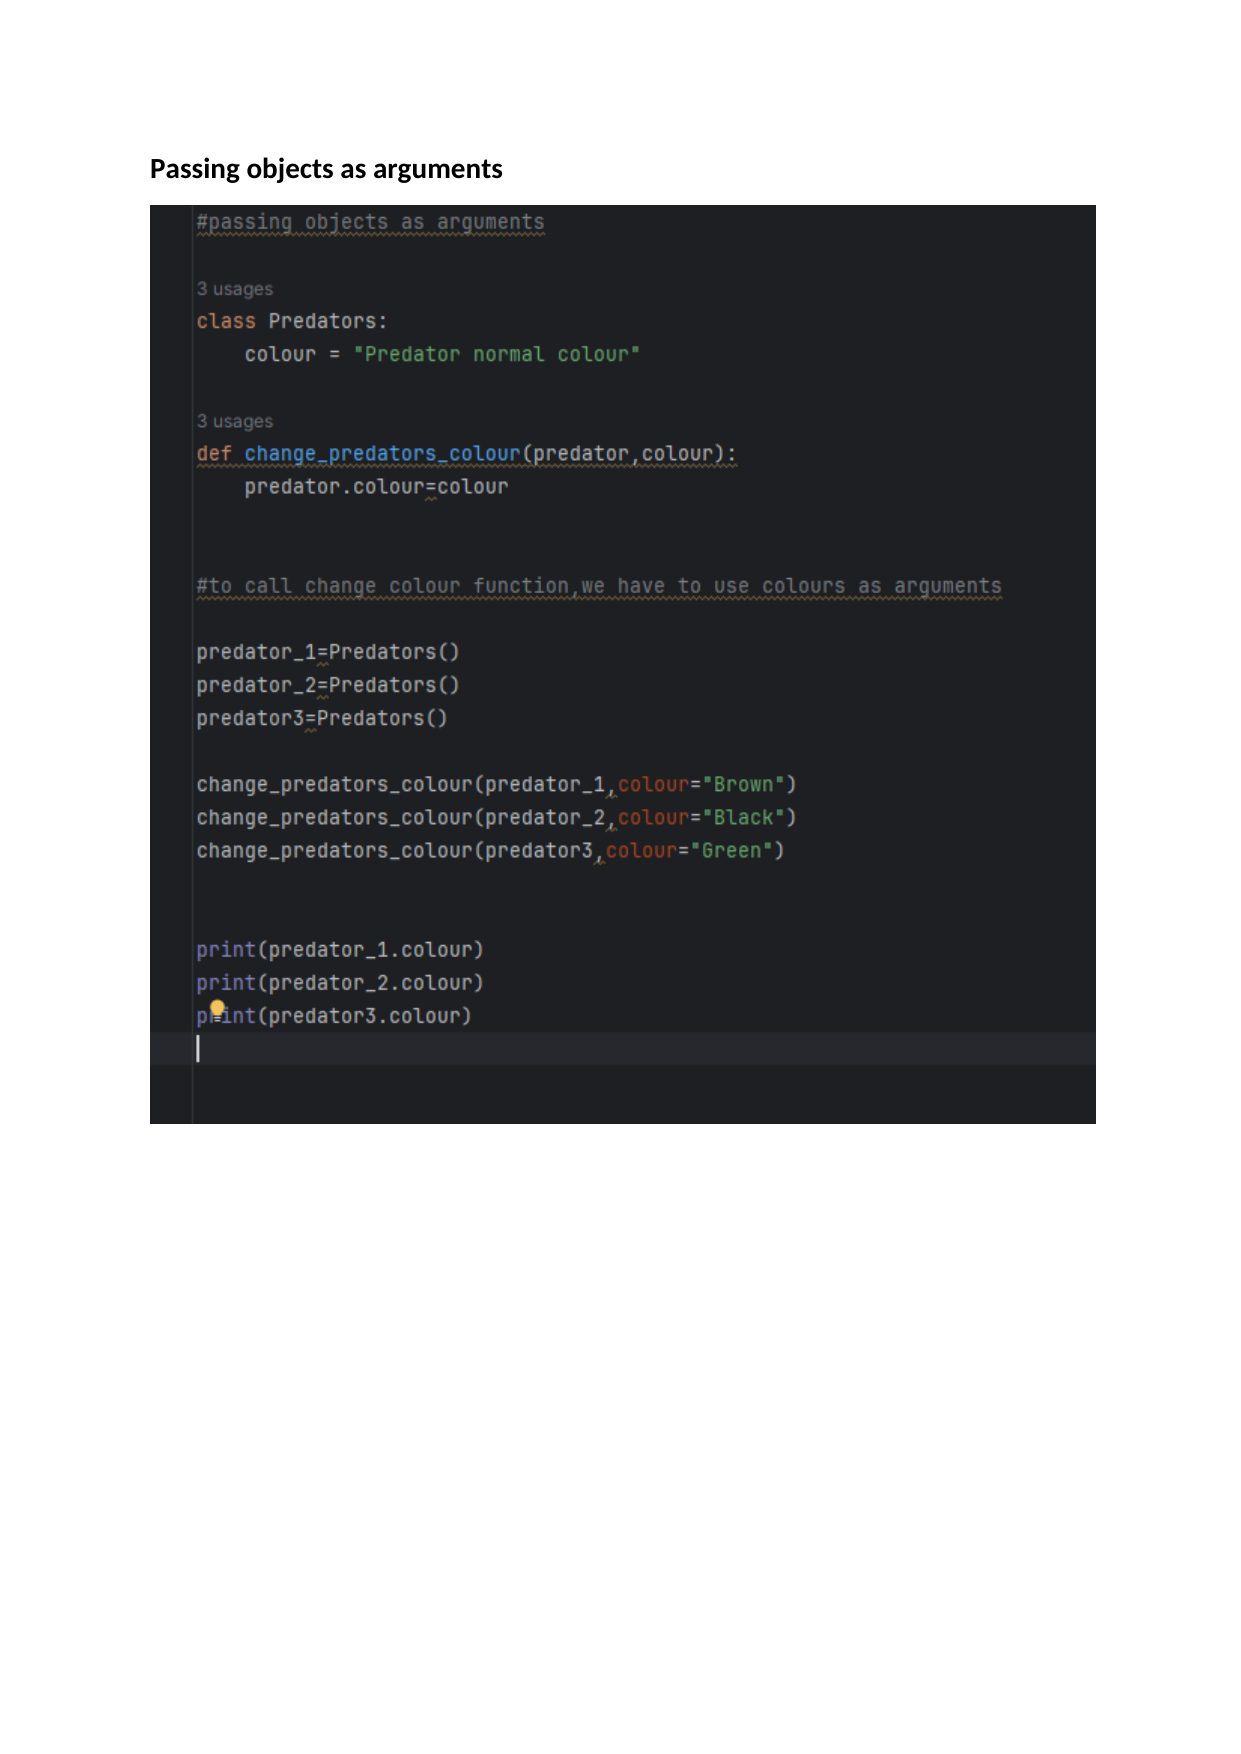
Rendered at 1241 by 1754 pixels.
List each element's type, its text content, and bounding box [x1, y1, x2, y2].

picture [150, 205, 1096, 1124]
text Passing objects as arguments [150, 150, 1090, 186]
